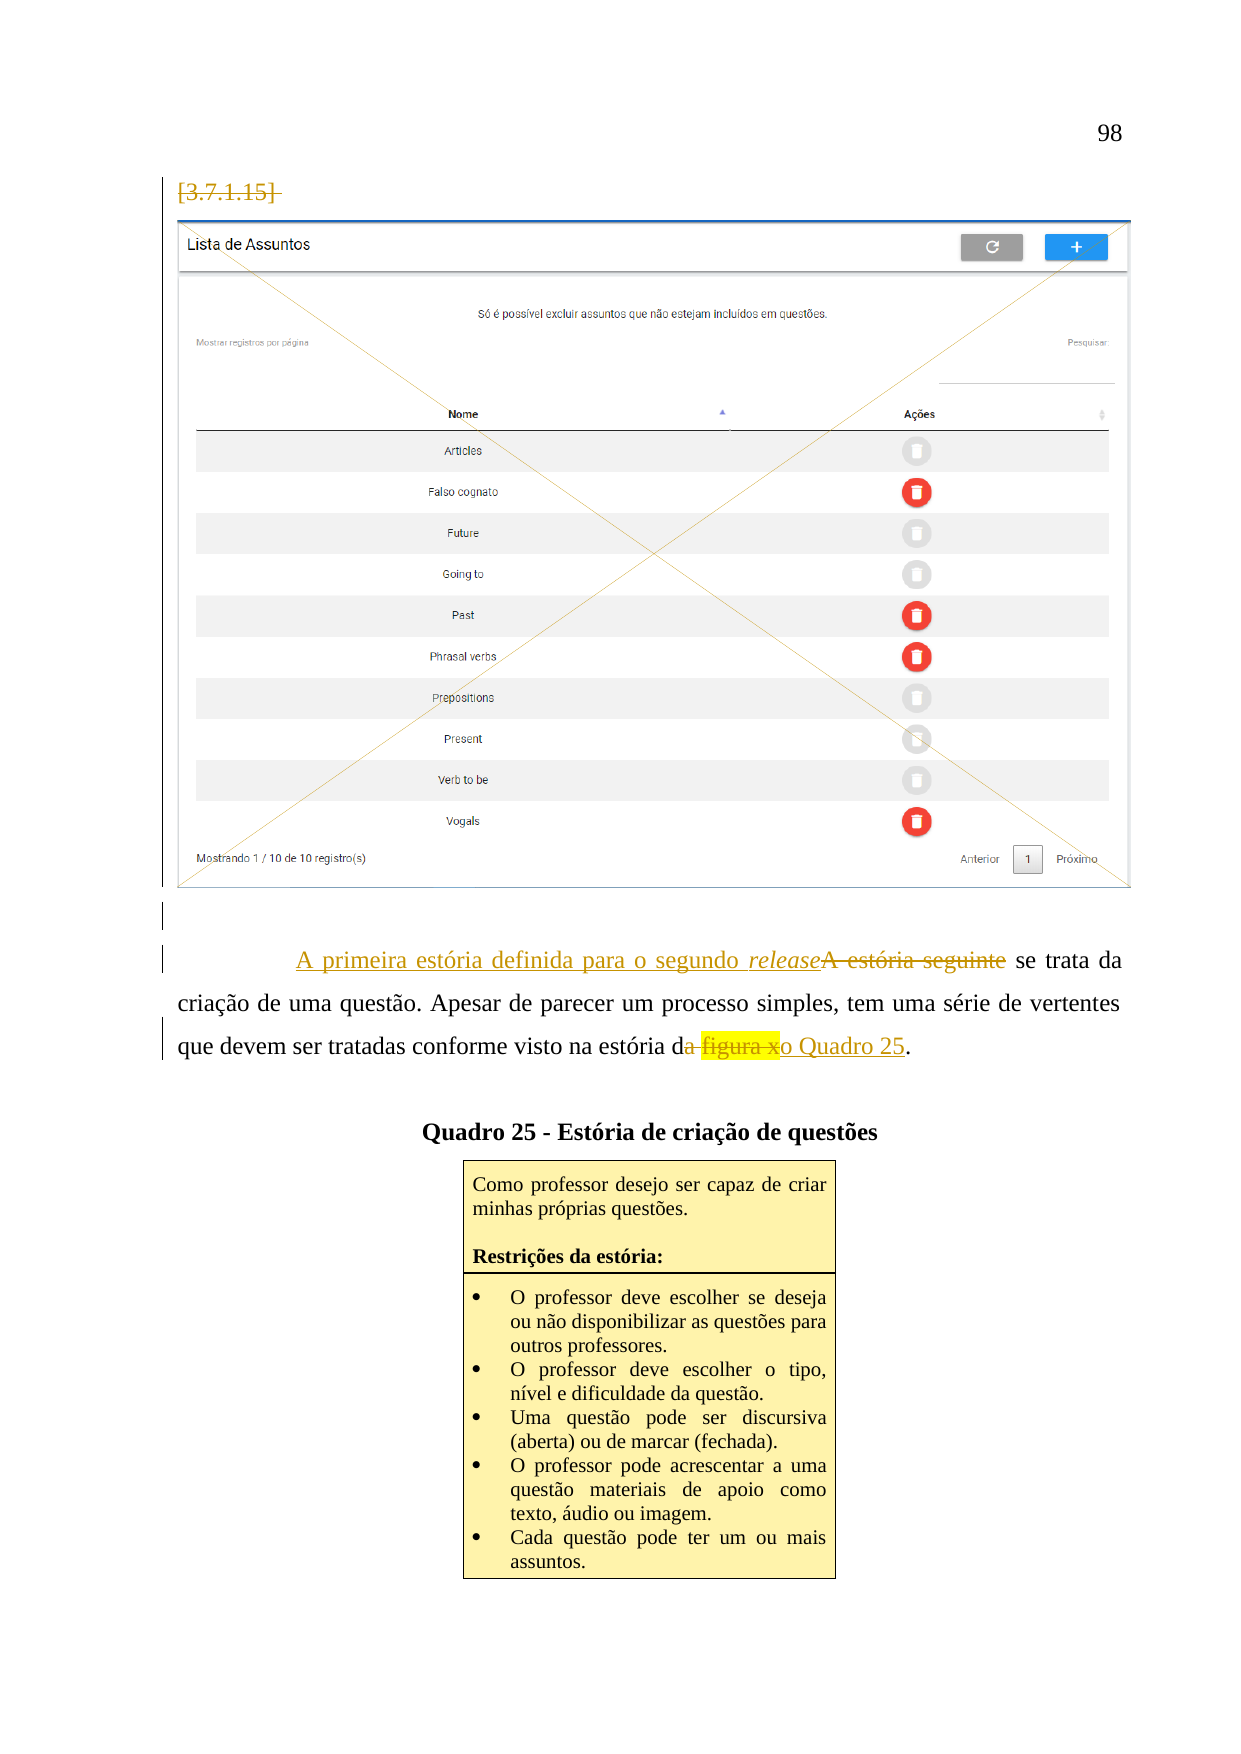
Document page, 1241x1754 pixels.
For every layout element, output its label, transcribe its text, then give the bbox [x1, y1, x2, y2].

list Uma questão pode ser discursiva (aberta) ou de marcar (fechada). [464, 1393, 835, 1442]
text Como professor desejo ser capaz de criar minhas próprias questões. [464, 1161, 835, 1208]
picture [178, 555, 1130, 888]
text se trata da criação de uma questão. Apesar de parecer um processo simples, tem uma série de vertentes que devem ser tratadas conforme visto na estória d. [177, 945, 1122, 1060]
picture [656, 222, 1131, 886]
picture [179, 220, 1129, 552]
text Restrições da estória: [464, 1232, 835, 1272]
picture [177, 222, 652, 886]
list O professor deve escolher o tipo, nível e dificuldade da questão. [464, 1345, 835, 1393]
list O professor deve escolher se deseja ou não disponibilizar as questões para outros professores. [464, 1274, 835, 1345]
list Cada questão pode ter um ou mais assuntos. [464, 1514, 835, 1578]
list O professor pode acrescentar a uma questão materiais de apoio como texto, áudio ou imagem. [464, 1442, 835, 1514]
